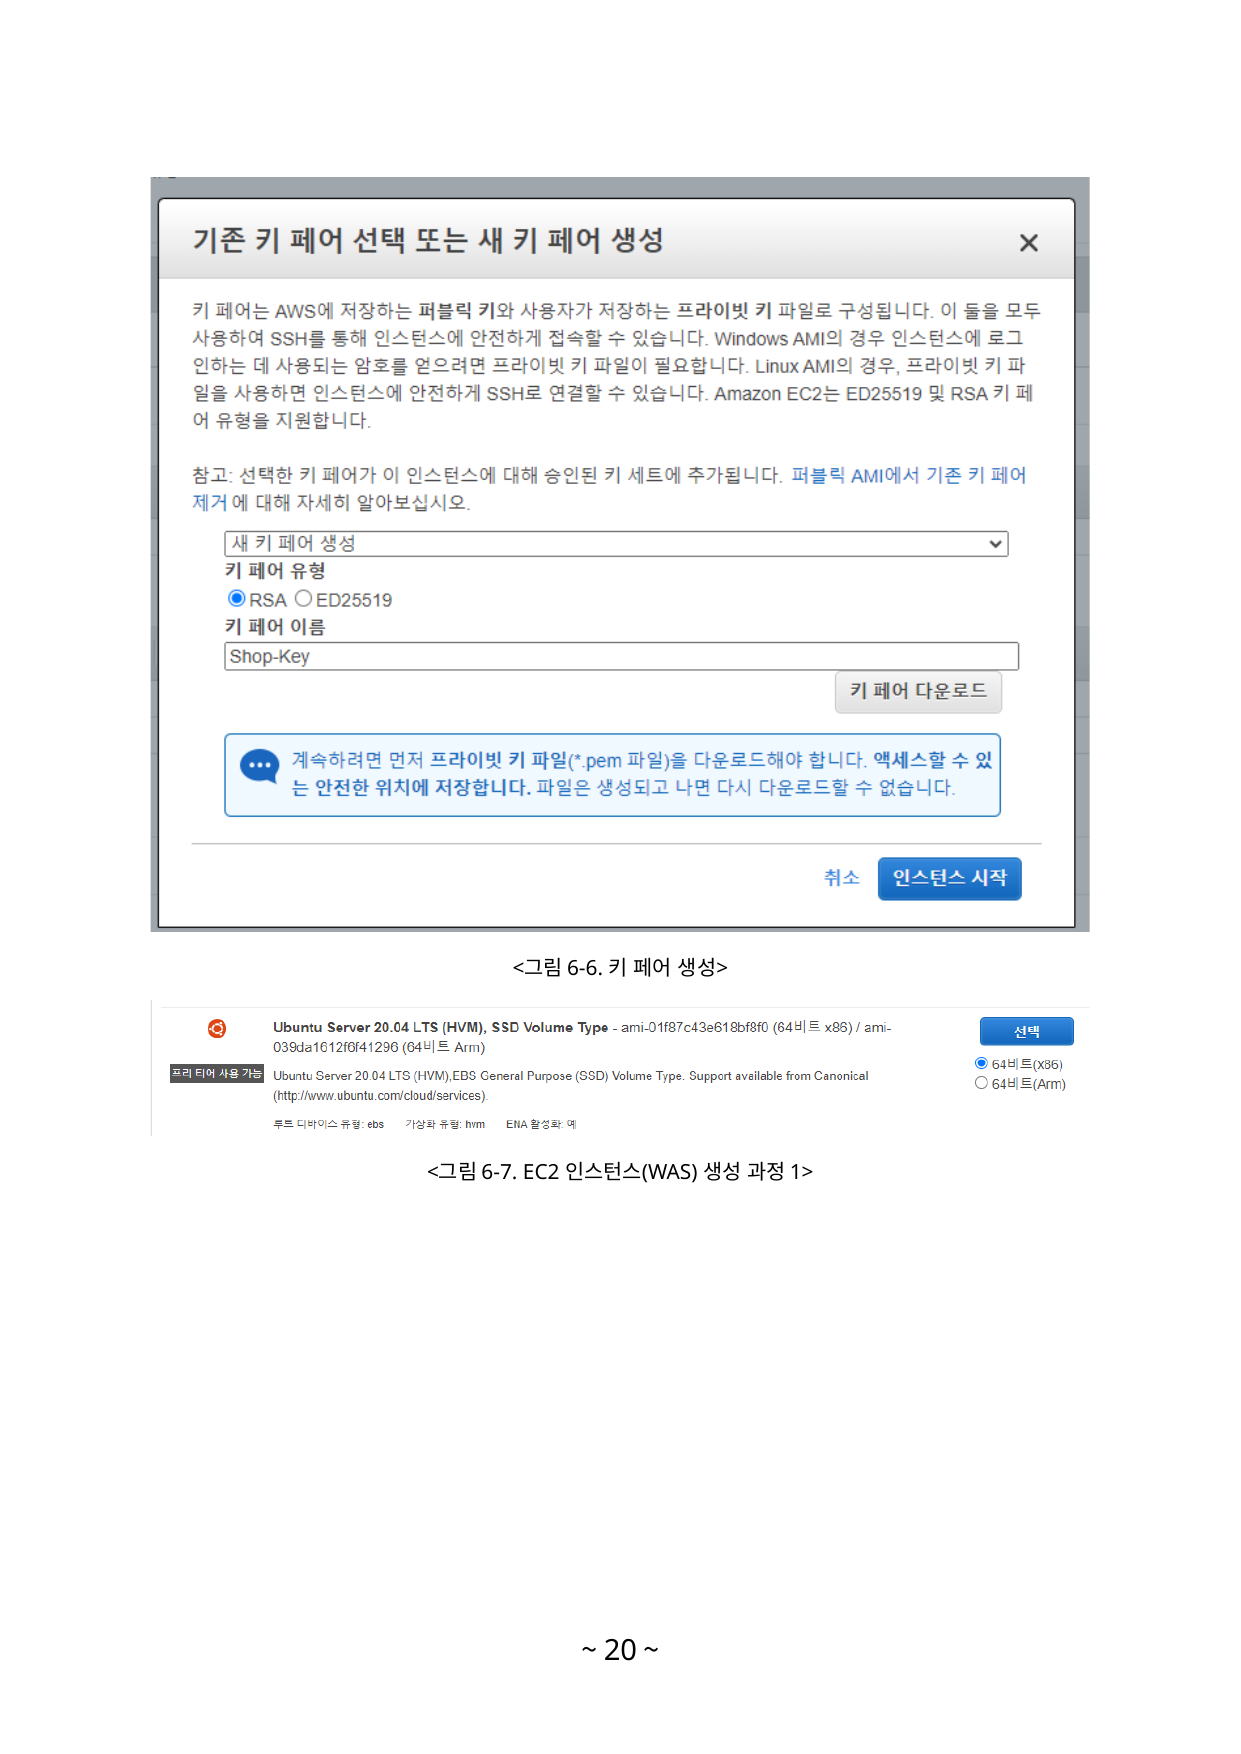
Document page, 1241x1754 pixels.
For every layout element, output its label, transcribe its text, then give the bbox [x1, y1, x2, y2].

text <그림6-7. EC2 인스턴스(WAS) 생성 과정1> [150, 1155, 1090, 1185]
text <그림6-6. 키 페어 생성> [150, 951, 1090, 981]
picture [150, 1000, 1090, 1136]
picture [150, 177, 1090, 932]
